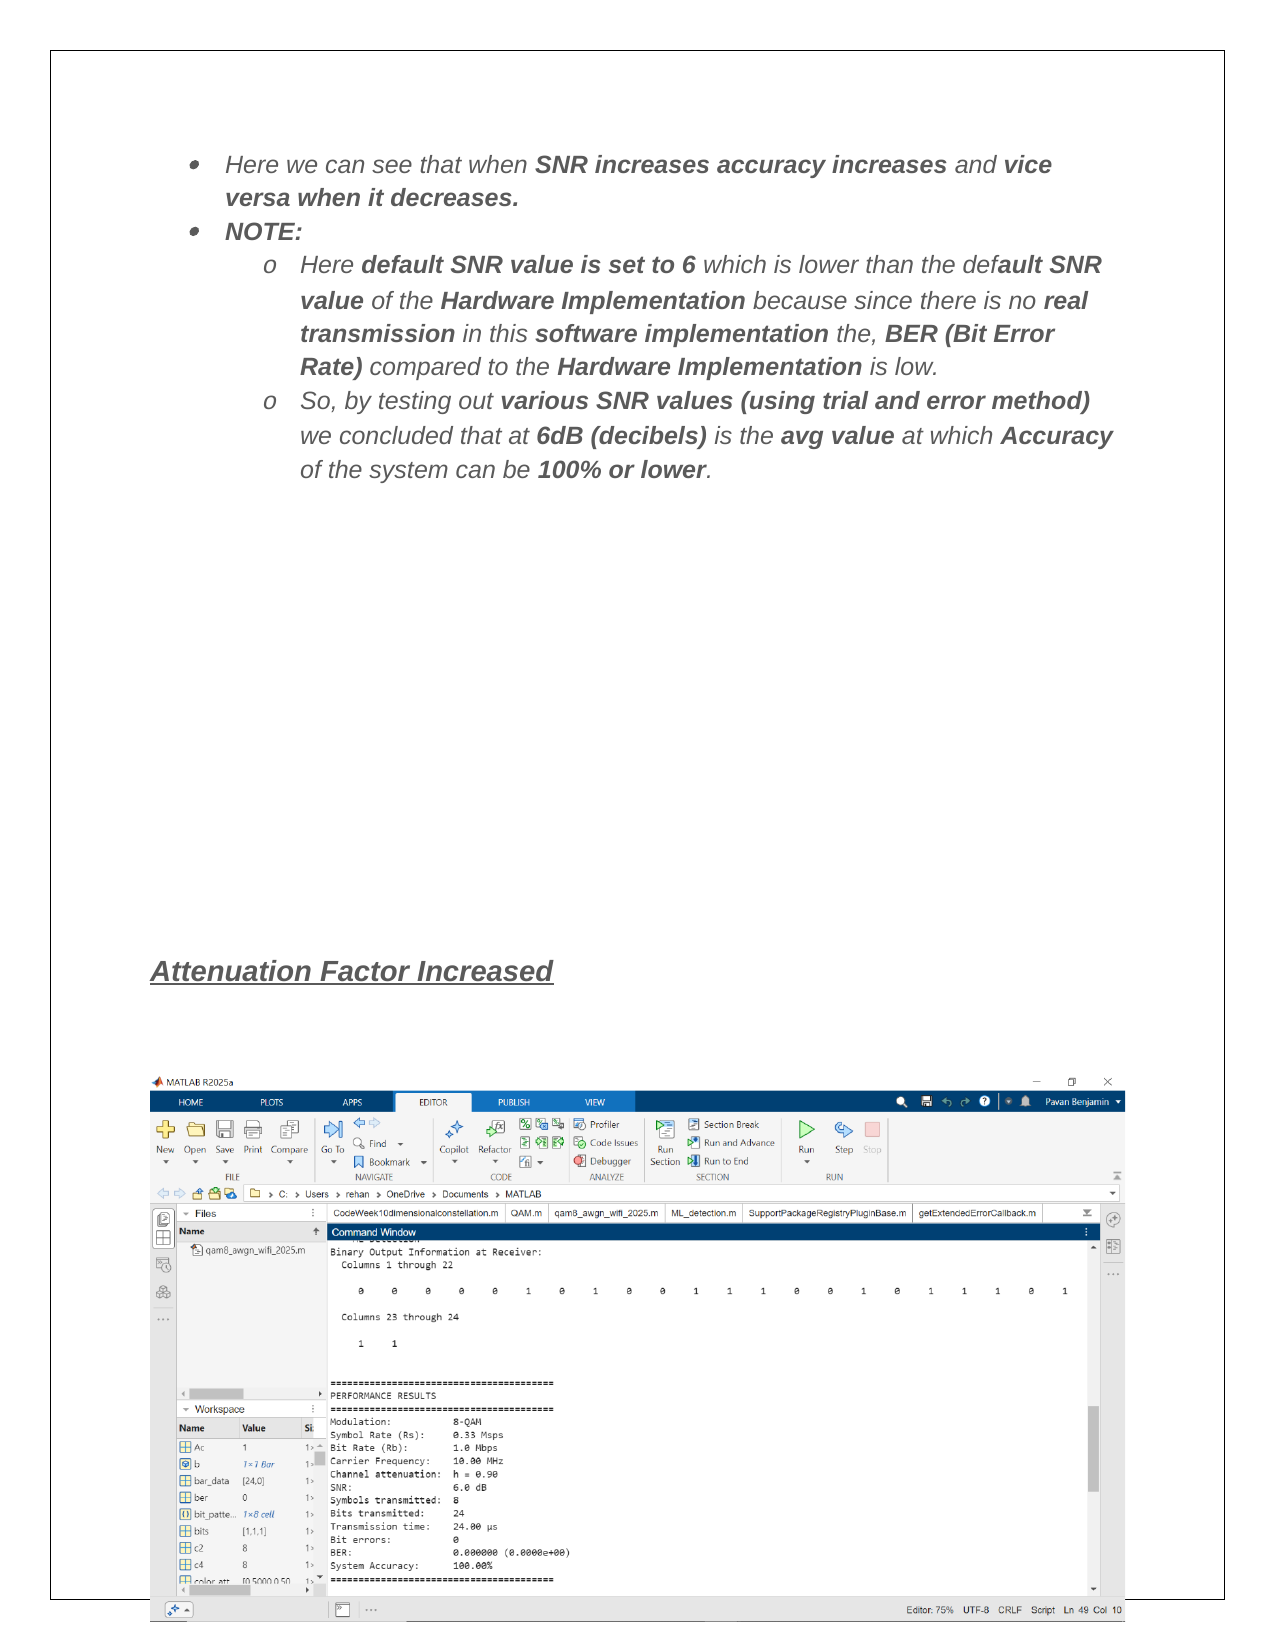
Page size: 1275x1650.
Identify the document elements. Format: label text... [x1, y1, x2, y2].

picture [150, 1073, 1125, 1622]
list Here we can see that when SNR increases accuracy increases and vice versa when it decreases. [187, 150, 1125, 212]
list So, by testing out various SNR values (using trial and error method) we concluded that at 6dB (decibels) is the avg value at which Accuracy of the system can be 100% or lower. [262, 386, 1125, 483]
text Attenuation Factor Increased [150, 954, 1125, 987]
list NOTE: [187, 217, 1125, 246]
list Here default SNR value is set to 6 which is lower than the default SNR value of the Hardware Implementation because since there is no real transmission in this software implementation the, BER (Bit Error Rate) compared to the Hardware Implementation is low. [262, 250, 1125, 381]
